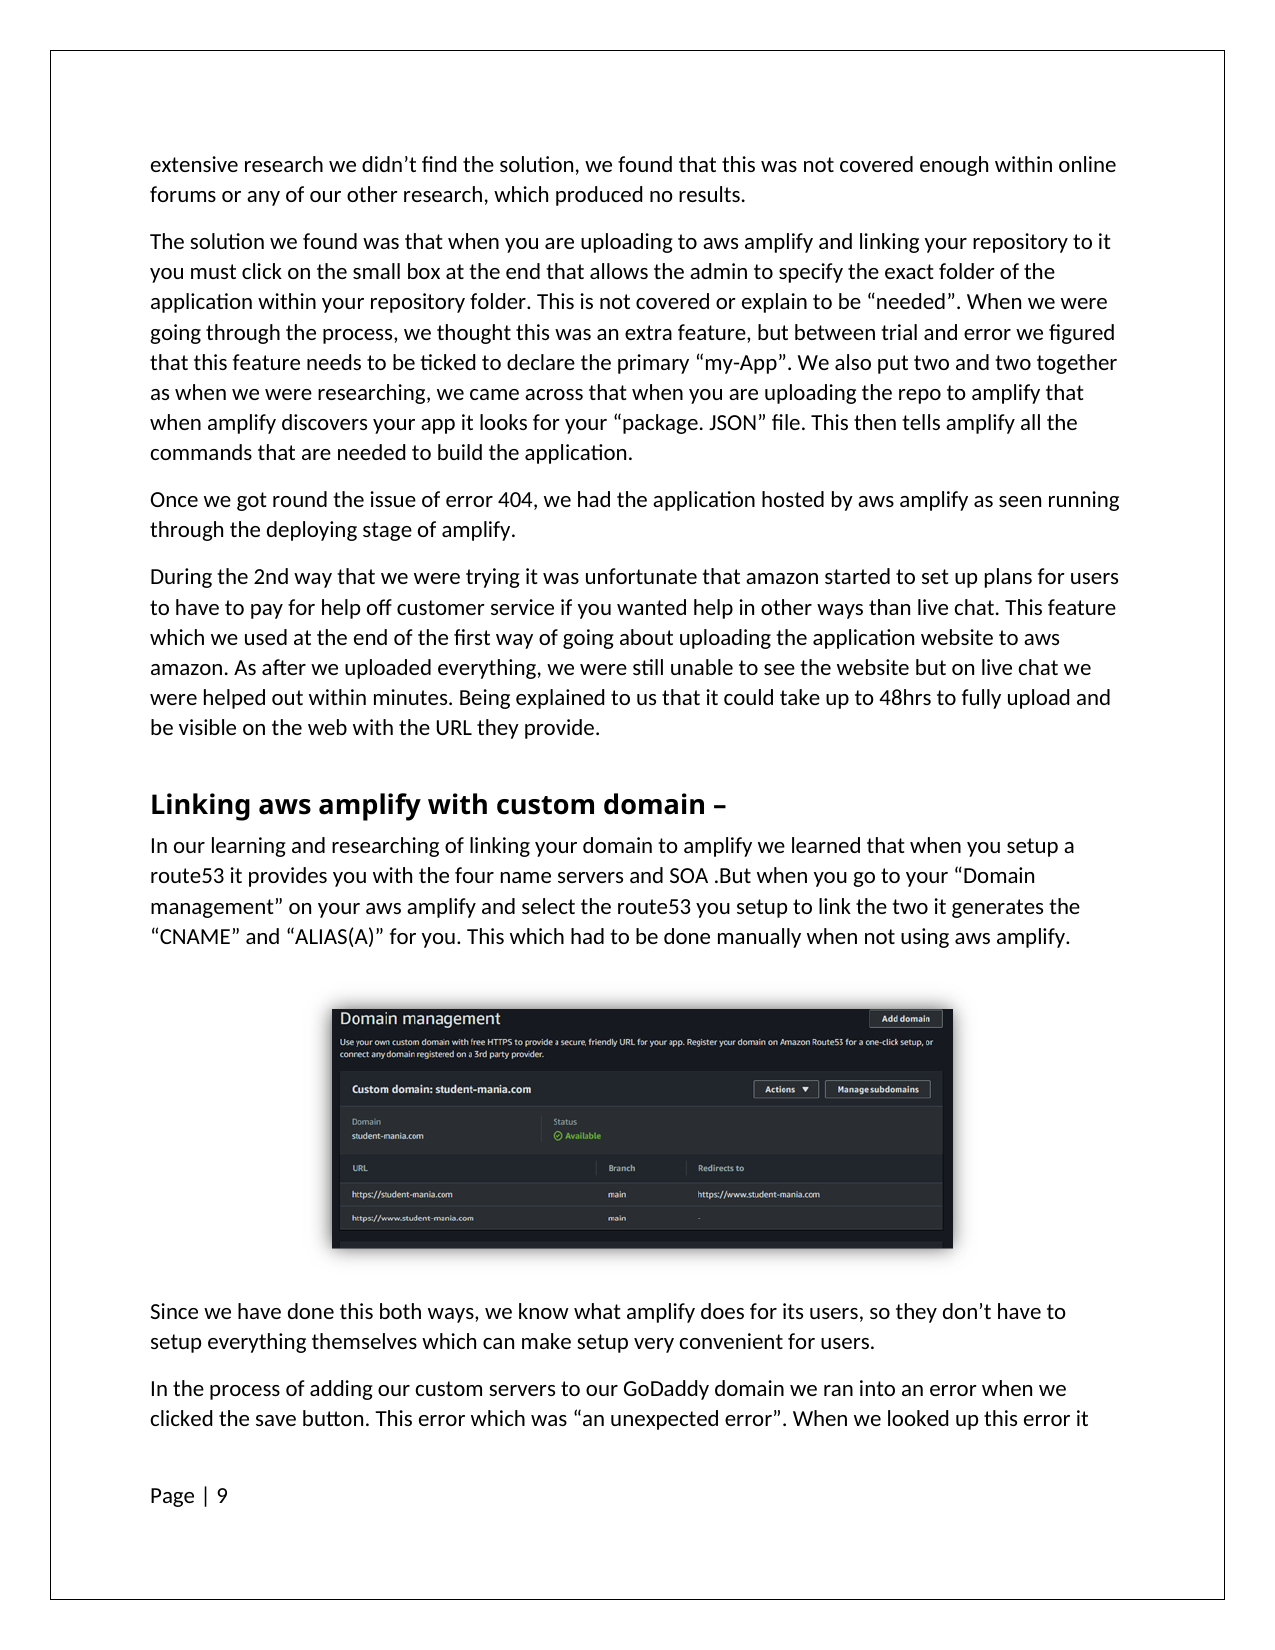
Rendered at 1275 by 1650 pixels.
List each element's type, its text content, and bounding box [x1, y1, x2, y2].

text Once we got round the issue of error 404, we had the application hosted by aws amplify as seen running through the deploying stage of amplify. [150, 485, 1125, 544]
text Since we have done this both ways, we know what amplify does for its users, so they don’t have to setup everything themselves which can make setup very convenient for users. [150, 1297, 1125, 1355]
subtitle Linking aws amplify with custom domain – [150, 785, 1125, 822]
text During the 2nd way that we were trying it was unfortunate that amazon started to set up plans for users to have to pay for help off customer service if you wanted help in other ways than live chat. This feature which we used at the end of the first way of going about uploading the application website to aws amazon. As after we uploaded everything, we were still unable to see the website but on live chat we were helped out within minutes. Being explained to us that it could take up to 48hrs to fully upload and be visible on the web with the URL they provide. [150, 562, 1125, 742]
text The solution we found was that when you are uploading to aws amplify and linking your repository to it you must click on the small box at the end that allows the admin to specify the exact folder of the application within your repository folder. This is not covered or explain to be “needed”. When we were going through the process, we thought this was an extra feature, but between trial and error we figured that this feature needs to be ticked to declare the primary “my-App”. We also put two and two together as when we were researching, we came across that when you are uploading the repo to amplify that when amplify discovers your app it looks for your “package. JSON” file. This then tells amplify all the commands that are needed to build the application. [150, 227, 1125, 467]
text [150, 1374, 1125, 1432]
picture [301, 978, 983, 1279]
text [150, 150, 1125, 208]
text In our learning and researching of linking your domain to amplify we learned that when you setup a route53 it provides you with the four name servers and SOA .But when you go to your “Domain management” on your aws amplify and select the route53 you setup to link the two it generates the “CNAME” and “ALIAS(A)” for you. This which had to be done manually when not using aws amplify. [150, 831, 1125, 950]
